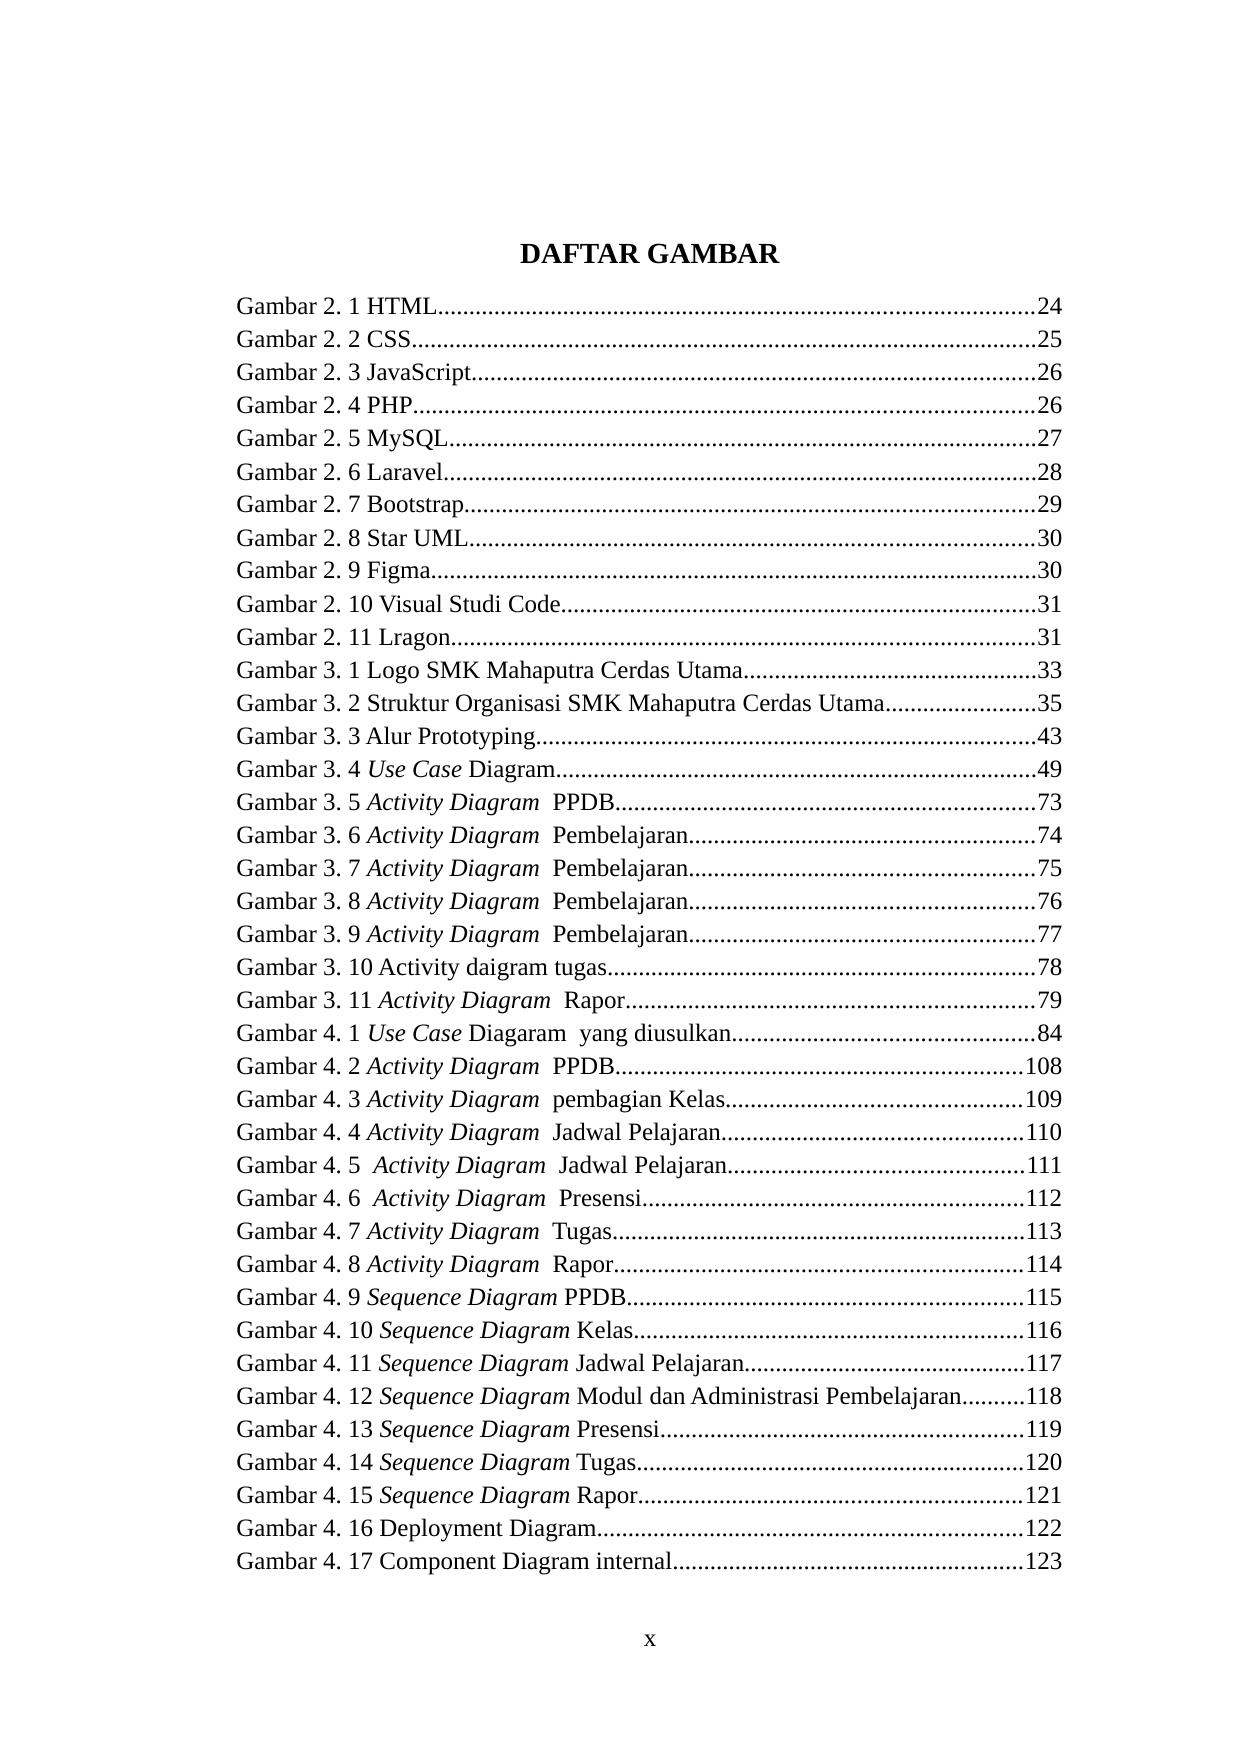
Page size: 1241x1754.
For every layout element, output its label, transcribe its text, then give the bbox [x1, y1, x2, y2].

text Gambar 2. 5 MySQL 27 [236, 423, 1063, 452]
text Gambar 3. 3 Alur Prototyping 43 [236, 721, 1063, 749]
text Gambar 4. 3 Activity Diagram pembagian Kelas 109 [236, 1084, 1063, 1113]
text Gambar 2. 10 Visual Studi Code 31 [236, 589, 1063, 617]
text Gambar 4. 5 Activity Diagram Jadwal Pelajaran 111 [236, 1150, 1063, 1179]
text Gambar 3. 5 Activity Diagram PPDB 73 [236, 787, 1063, 816]
text Gambar 2. 8 Star UML 30 [236, 523, 1063, 551]
text Gambar 3. 6 Activity Diagram Pembelajaran 74 [236, 820, 1063, 848]
text Gambar 4. 15 Sequence Diagram Rapor 121 [236, 1480, 1063, 1509]
text Gambar 4. 4 Activity Diagram Jadwal Pelajaran 110 [236, 1117, 1063, 1146]
text Gambar 2. 7 Bootstrap 29 [236, 489, 1063, 518]
text Gambar 4. 11 Sequence Diagram Jadwal Pelajaran 117 [236, 1348, 1063, 1377]
text Gambar 2. 11 Lragon 31 [236, 622, 1063, 650]
text Gambar 4. 10 Sequence Diagram Kelas 116 [236, 1315, 1063, 1344]
text Gambar 2. 6 Laravel 28 [236, 457, 1063, 485]
text Gambar 4. 12 Sequence Diagram Modul dan Administrasi Pembelajaran 118 [236, 1381, 1063, 1410]
text Gambar 2. 3 JavaScript 26 [236, 357, 1063, 386]
text Gambar 2. 1 HTML 24 [236, 291, 1063, 320]
text Gambar 4. 2 Activity Diagram PPDB 108 [236, 1051, 1063, 1080]
text Gambar 2. 2 CSS 25 [236, 324, 1063, 353]
text Gambar 3. 8 Activity Diagram Pembelajaran 76 [236, 886, 1063, 914]
text Gambar 2. 9 Figma 30 [236, 556, 1063, 584]
text Gambar 4. 16 Deployment Diagram 122 [236, 1513, 1063, 1542]
text Gambar 3. 4 Use Case Diagram 49 [236, 754, 1063, 782]
text Gambar 4. 1 Use Case Diagaram yang diusulkan 84 [236, 1018, 1063, 1047]
text Gambar 4. 14 Sequence Diagram Tugas 120 [236, 1447, 1063, 1476]
text Gambar 3. 9 Activity Diagram Pembelajaran 77 [236, 919, 1063, 948]
text Gambar 4. 13 Sequence Diagram Presensi 119 [236, 1414, 1063, 1443]
text Gambar 3. 11 Activity Diagram Rapor 79 [236, 985, 1063, 1014]
subtitle DAFTAR GAMBAR [236, 236, 1063, 270]
text Gambar 4. 6 Activity Diagram Presensi 112 [236, 1183, 1063, 1212]
text Gambar 4. 17 Component Diagram internal 123 [236, 1546, 1063, 1575]
text Gambar 4. 9 Sequence Diagram PPDB 115 [236, 1282, 1063, 1311]
text Gambar 4. 8 Activity Diagram Rapor 114 [236, 1249, 1063, 1278]
text Gambar 3. 7 Activity Diagram Pembelajaran 75 [236, 853, 1063, 882]
text Gambar 3. 2 Struktur Organisasi SMK Mahaputra Cerdas Utama 35 [236, 688, 1063, 716]
text Gambar 3. 10 Activity daigram tugas 78 [236, 952, 1063, 981]
text Gambar 2. 4 PHP 26 [236, 391, 1063, 419]
text Gambar 3. 1 Logo SMK Mahaputra Cerdas Utama 33 [236, 655, 1063, 683]
text Gambar 4. 7 Activity Diagram Tugas 113 [236, 1216, 1063, 1245]
